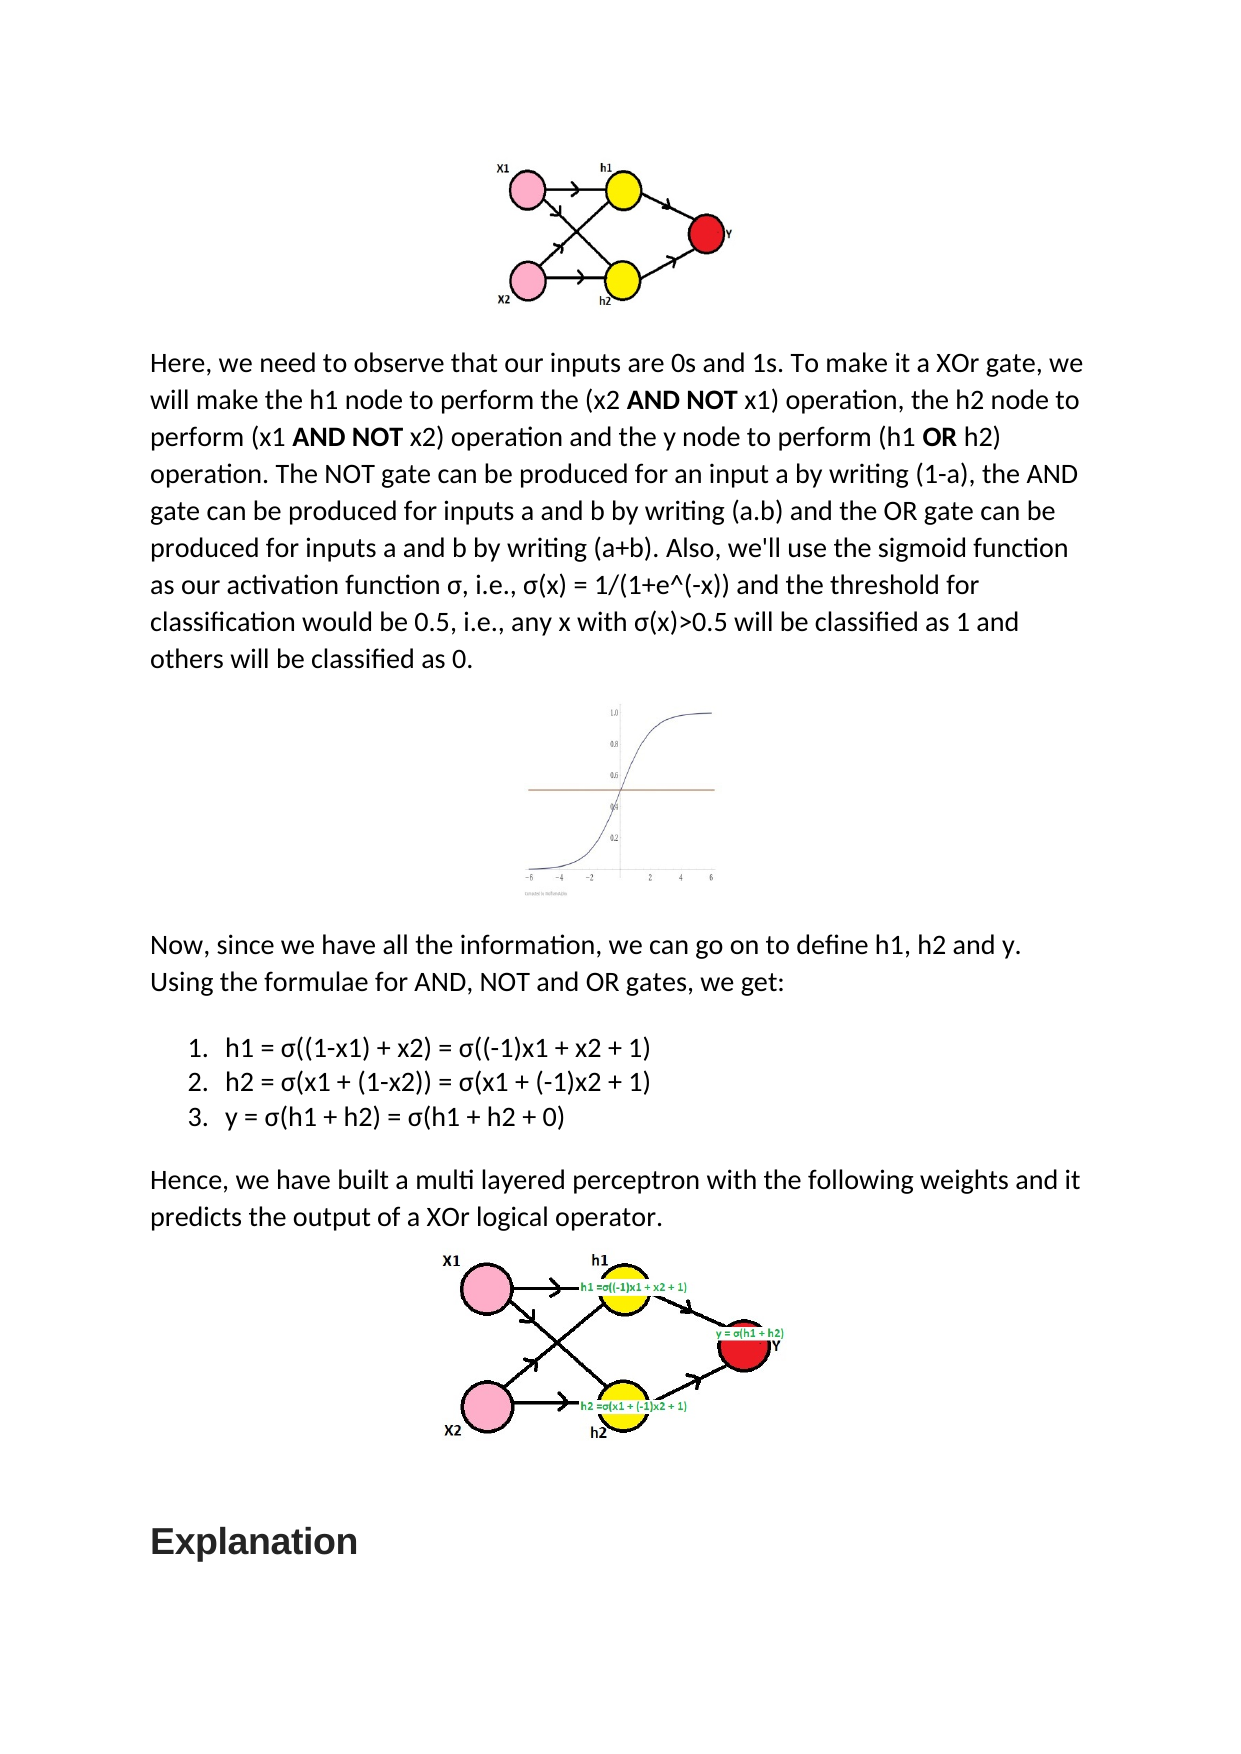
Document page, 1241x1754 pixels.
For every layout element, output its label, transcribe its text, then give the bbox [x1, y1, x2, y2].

text Here, we need to observe that our inputs are 0s and 1s. To make it a XOr gate, we will make the h1 node to perform the (x2 AND NOT x1) operation, the h2 node to perform (x1 AND NOT x2) operation and the y node to perform (h1 OR h2) operation. The NOT gate can be produced for an input a by writing (1-a), the AND gate can be produced for inputs a and b by writing (a.b) and the OR gate can be produced for inputs a and b by writing (a+b). Also, we'll use the sigmoid function as our activation function σ, i.e., σ(x) = 1/(1+e^(-x)) and the threshold for classification would be 0.5, i.e., any x with σ(x)>0.5 will be classified as 1 and others will be classified as 0. [150, 345, 1090, 676]
picture [488, 150, 753, 326]
list y = σ(h1 + h2) = σ(h1 + h2 + 0) [187, 1099, 1090, 1133]
list h2 = σ(x1 + (1-x2)) = σ(x1 + (-1)x2 + 1) [187, 1064, 1090, 1099]
text Now, since we have all the information, we can go on to define h1, h2 and y. Using the formulae for AND, NOT and OR gates, we get: [150, 927, 1090, 998]
list h1 = σ((1-x1) + x2) = σ((-1)x1 + x2 + 1) [187, 1030, 1090, 1064]
text Hence, we have built a multi layered perceptron with the following weights and it predicts the output of a XOr logical operator. [150, 1162, 1090, 1234]
text Explanation [150, 1515, 1090, 1562]
picture [513, 695, 727, 908]
picture [430, 1236, 810, 1465]
